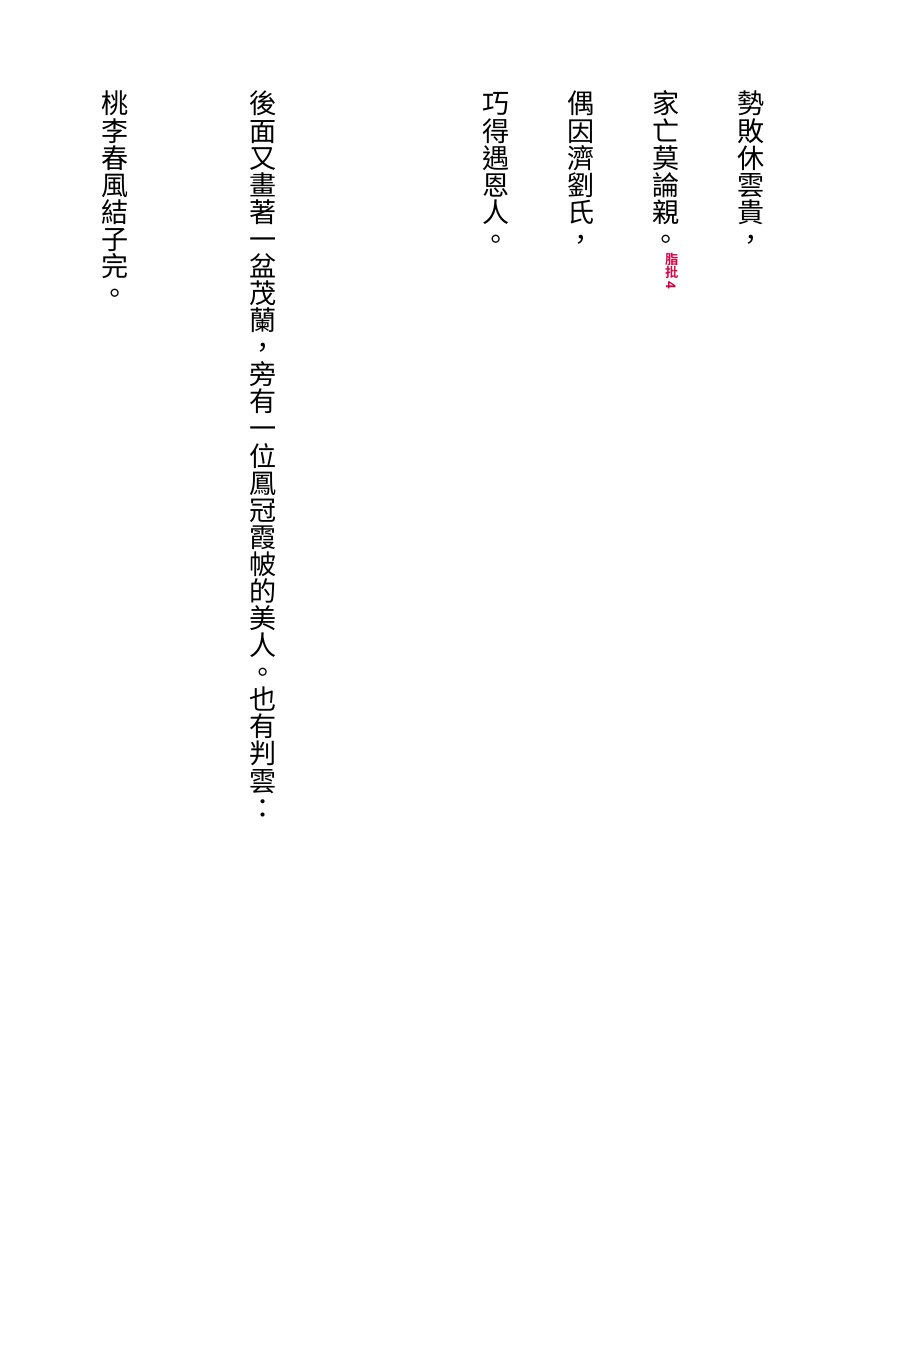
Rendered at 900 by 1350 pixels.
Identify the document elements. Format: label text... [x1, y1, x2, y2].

text 後面又畫著一盆茂蘭，旁有一位鳳冠霞帔的美人。也有判雲： [201, 90, 323, 1260]
text 勢敗休雲貴， 家亡莫論親。脂批4 偶因濟劉氏， 巧得遇恩人。 [349, 90, 810, 1260]
text 桃李春風結子完。 到頭誰似一盆蘭。 如冰水好空相妒， 枉與他人作笑談。 [96, 90, 175, 1260]
